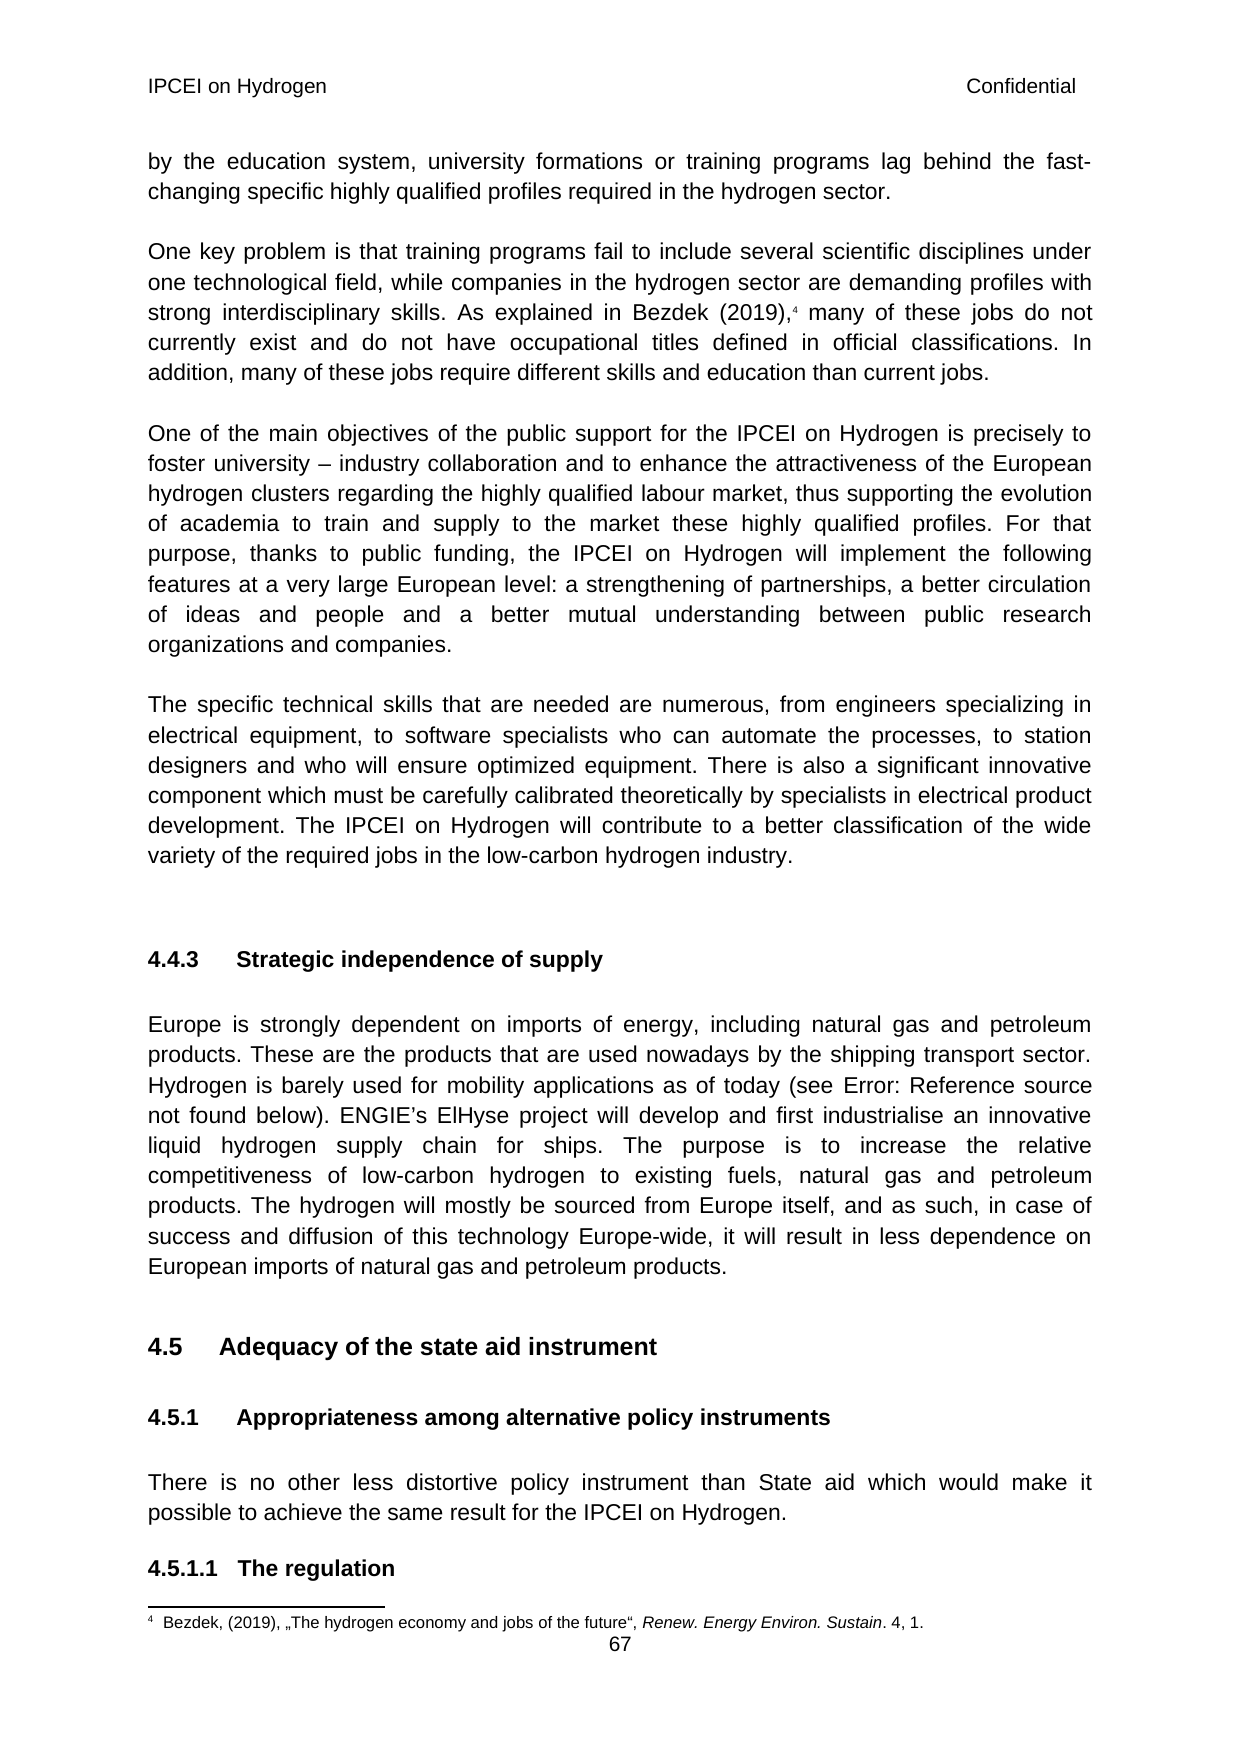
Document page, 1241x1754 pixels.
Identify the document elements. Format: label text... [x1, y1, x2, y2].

text The specific technical skills that are needed are numerous, from engineers specializing in electrical equipment, to software specialists who can automate the processes, to station designers and who will ensure optimized equipment. There is also a significant innovative component which must be carefully calibrated theoretically by specialists in electrical product development. The IPCEI on Hydrogen will contribute to a better classification of the wide variety of the required jobs in the low-carbon hydrogen industry. [148, 691, 1093, 869]
list Adequacy of the state aid instrument [148, 1332, 1093, 1361]
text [148, 148, 1093, 204]
text One of the main objectives of the public support for the IPCEI on Hydrogen is precisely to foster university – industry collaboration and to enhance the attractiveness of the European hydrogen clusters regarding the highly qualified labour market, thus supporting the evolution of academia to train and supply to the market these highly qualified profiles. For that purpose, thanks to public funding, the IPCEI on Hydrogen will implement the following features at a very large European level: a strengthening of partnerships, a better circulation of ideas and people and a better mutual understanding between public research organizations and companies. [148, 419, 1093, 657]
list The regulation [148, 1554, 1093, 1581]
text There is no other less distortive policy instrument than State aid which would make it possible to achieve the same result for the IPCEI on Hydrogen. [148, 1469, 1093, 1526]
text One key problem is that training programs fail to include several scientific disciplines under one technological field, while companies in the hydrogen sector are demanding profiles with strong interdisciplinary skills. As explained in Bezdek (2019), many of these jobs do not currently exist and do not have occupational titles defined in official classifications. In addition, many of these jobs require different skills and education than current jobs. [148, 238, 1093, 385]
list Strategic independence of supply [148, 944, 1093, 974]
list Appropriateness among alternative policy instruments [148, 1402, 1093, 1432]
